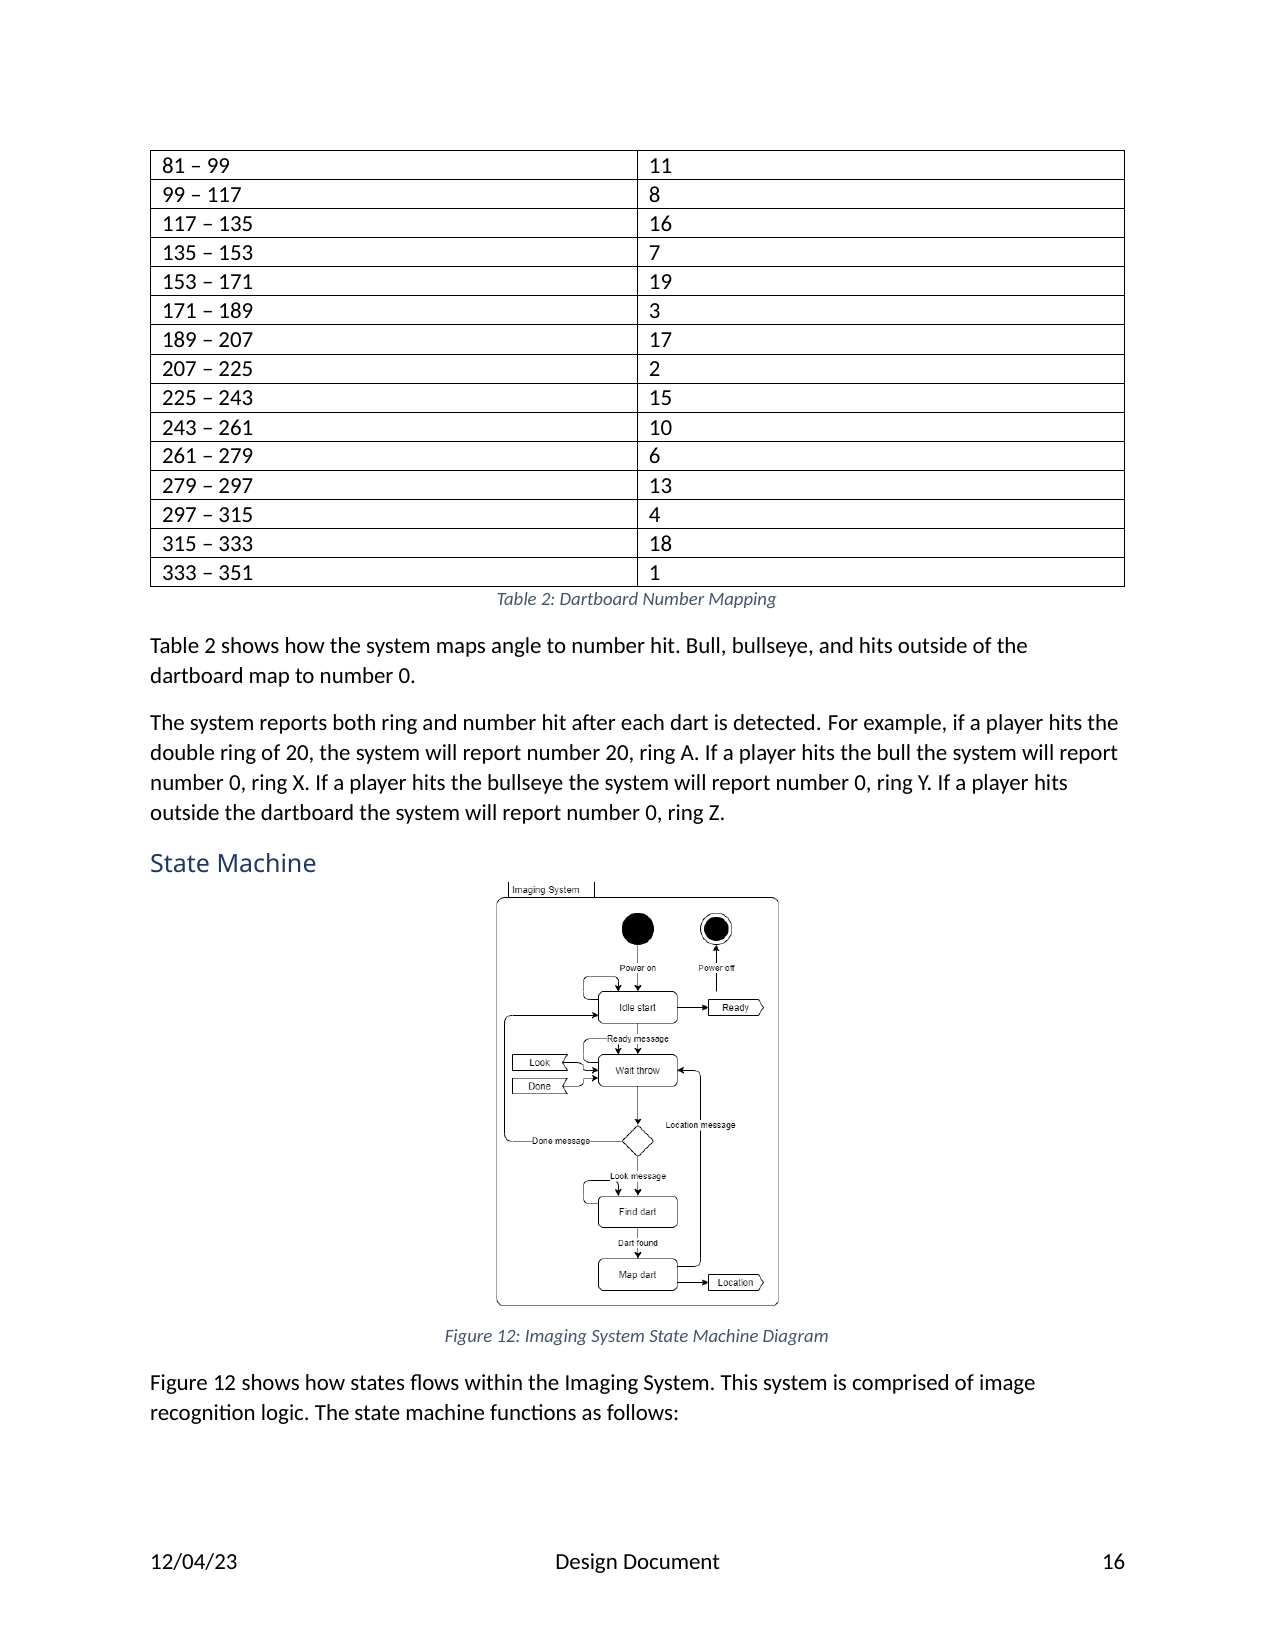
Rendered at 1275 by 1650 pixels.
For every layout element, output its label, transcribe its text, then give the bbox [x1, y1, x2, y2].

table_cell 19 [638, 267, 1124, 295]
table_cell 4 [638, 500, 1124, 528]
table_cell 2 [638, 355, 1124, 382]
table_cell 333 – 351 [151, 558, 637, 586]
table_cell 315 – 333 [151, 529, 637, 557]
subtitle State Machine [150, 845, 1125, 879]
table_cell 261 – 279 [151, 442, 637, 470]
picture [496, 882, 779, 1306]
text Table 2 shows how the system maps angle to number hit. Bull, bullseye, and hits outside of the dartboard map to number 0. [150, 631, 1125, 689]
table_cell 1 [638, 558, 1124, 586]
table_cell 3 [638, 296, 1124, 324]
table_cell 171 – 189 [151, 296, 637, 324]
table_cell 297 – 315 [151, 500, 637, 528]
table_cell 243 – 261 [151, 413, 637, 441]
table_cell 13 [638, 471, 1124, 499]
table_cell 18 [638, 529, 1124, 557]
table_cell 279 – 297 [151, 471, 637, 499]
table_cell 225 – 243 [151, 384, 637, 412]
text Table 2: Dartboard Number Mapping [150, 587, 1125, 610]
table_cell 117 – 135 [151, 209, 637, 237]
table_cell 17 [638, 325, 1124, 353]
table_cell 135 – 153 [151, 238, 637, 266]
table_cell 6 [638, 442, 1124, 470]
table_cell 153 – 171 [151, 267, 637, 295]
table_cell 8 [638, 180, 1124, 208]
table_cell 81 – 99 [151, 151, 637, 179]
table_cell 11 [638, 151, 1124, 179]
table_cell 16 [638, 209, 1124, 237]
table_cell 7 [638, 238, 1124, 266]
text Figure 12 shows how states flows within the Imaging System. This system is comprised of image recognition logic. The state machine functions as follows: [150, 1368, 1125, 1426]
table_cell 10 [638, 413, 1124, 441]
table_cell 207 – 225 [151, 355, 637, 382]
table_cell 15 [638, 384, 1124, 412]
text The system reports both ring and number hit after each dart is detected. For example, if a player hits the double ring of 20, the system will report number 20, ring A. If a player hits the bull the system will report number 0, ring X. If a player hits the bullseye the system will report number 0, ring Y. If a player hits outside the dartboard the system will report number 0, ring Z. [150, 708, 1125, 826]
table_cell 99 – 117 [151, 180, 637, 208]
table_cell 189 – 207 [151, 325, 637, 353]
